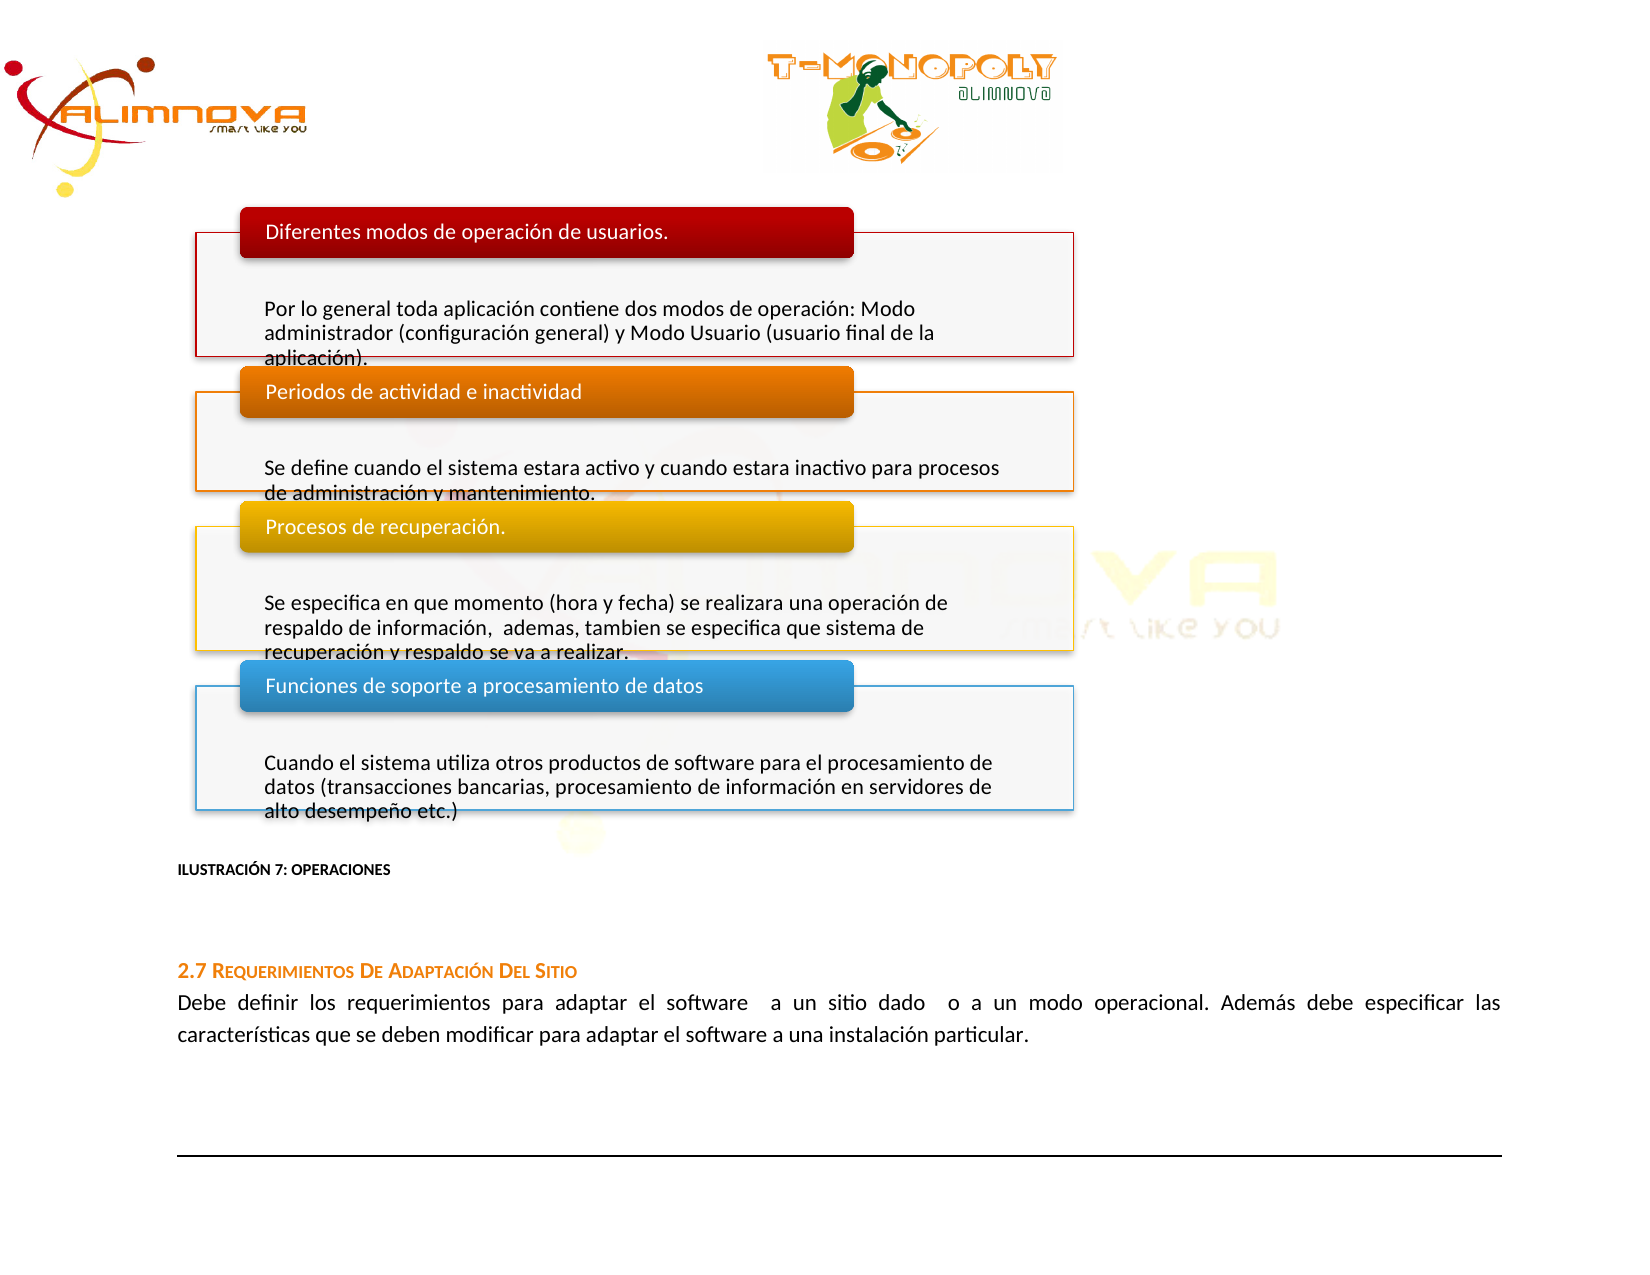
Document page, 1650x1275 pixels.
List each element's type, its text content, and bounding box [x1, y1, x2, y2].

text Debe definir los requerimientos para adaptar el software a un sitio dado o a un modo operacional. Además debe especificar las características que se deben modificar para adaptar el software a una instalación particular. [177, 988, 1502, 1048]
picture [762, 40, 1064, 173]
picture [0, 55, 308, 199]
subtitle 2.7 Requerimientos De Adaptación Del Sitio [177, 956, 1502, 984]
